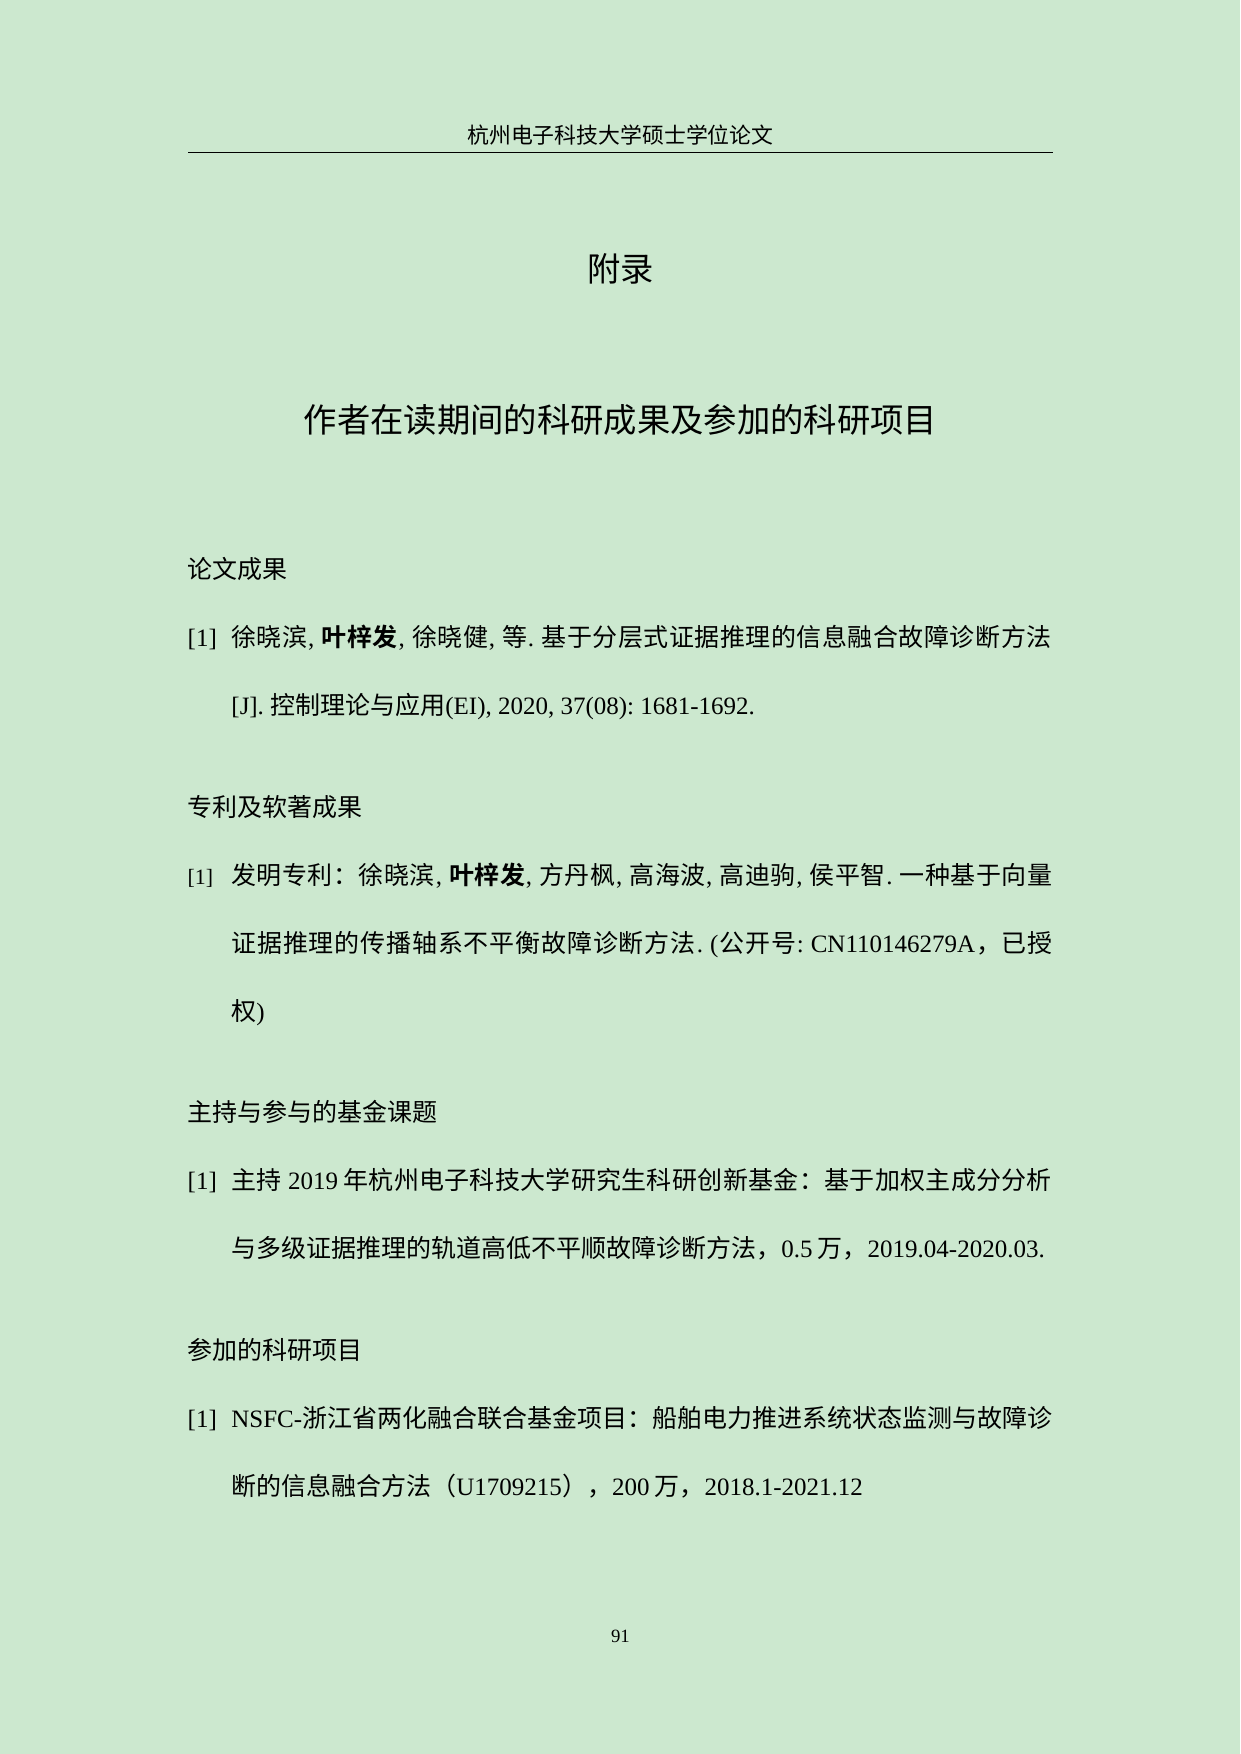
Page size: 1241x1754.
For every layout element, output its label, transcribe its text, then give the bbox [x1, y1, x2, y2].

list NSFC-浙江省两化融合联合基金项目：船舶电力推进系统状态监测与故障诊断的信息融合方法（U1709215），200万，2018.1-2021.12 [187, 1383, 1053, 1518]
text 主持与参与的基金课题 [187, 1077, 1053, 1145]
list 徐晓滨, 叶梓发, 徐晓健, 等. 基于分层式证据推理的信息融合故障诊断方法[J]. 控制理论与应用(EI), 2020, 37(08): 1681-1692. [187, 602, 1053, 737]
list 发明专利：徐晓滨, 叶梓发, 方丹枫, 高海波, 高迪驹, 侯平智. 一种基于向量证据推理的传播轴系不平衡故障诊断方法. (公开号: CN110146279A，已授权) [187, 839, 1053, 1043]
subtitle 附录 [187, 233, 1053, 301]
list 主持 2019年杭州电子科技大学研究生科研创新基金：基于加权主成分分析与多级证据推理的轨道高低不平顺故障诊断方法，0.5万，2019.04-2020.03. [187, 1145, 1053, 1281]
text 论文成果 [187, 534, 1053, 602]
text 专利及软著成果 [187, 771, 1053, 839]
text 作者在读期间的科研成果及参加的科研项目 [187, 383, 1053, 451]
text 参加的科研项目 [187, 1315, 1053, 1383]
